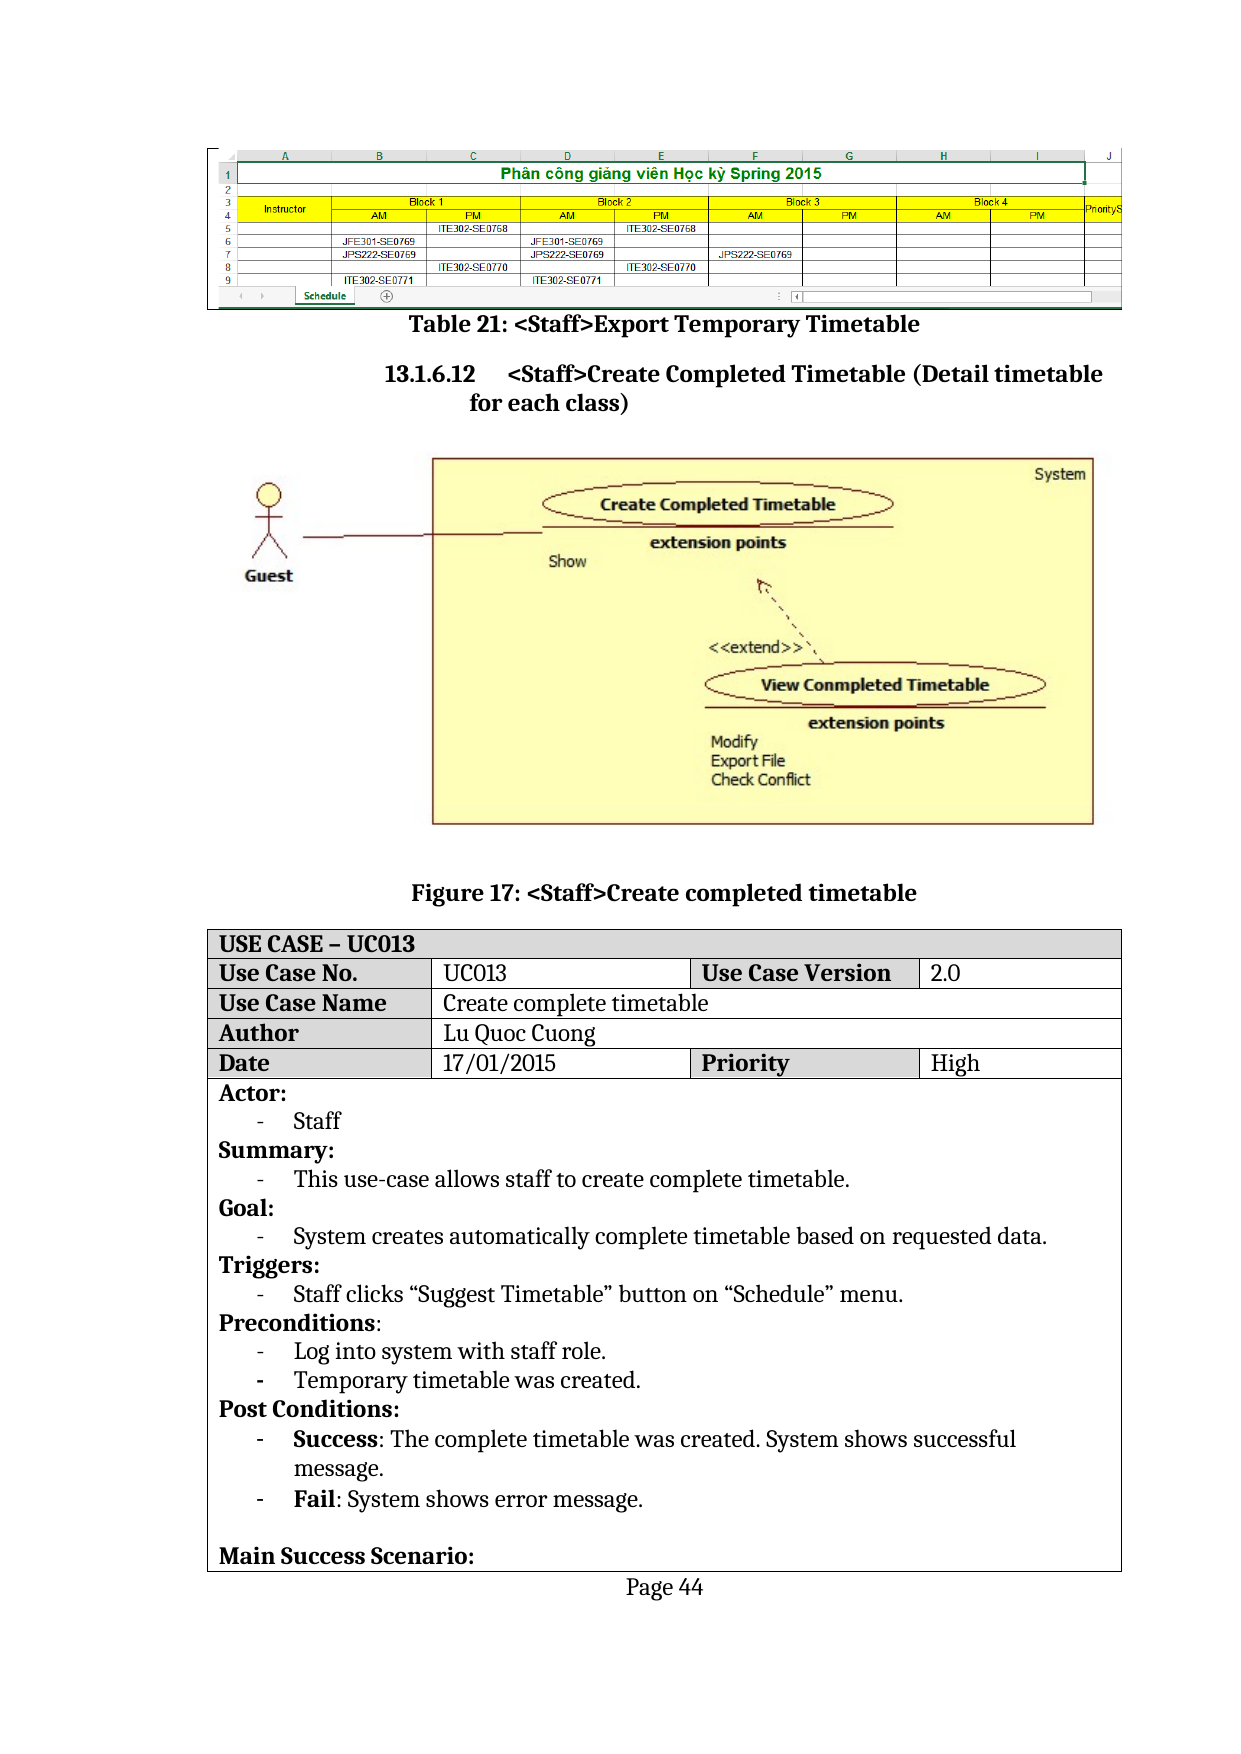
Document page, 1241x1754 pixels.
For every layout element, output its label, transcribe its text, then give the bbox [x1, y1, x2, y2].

table_cell Use Case Version [691, 959, 919, 988]
table_cell Use Case No. [208, 959, 431, 988]
table_header USE CASE – UC013 [208, 930, 1121, 958]
table_cell 17/01/2015 [432, 1049, 690, 1077]
table_cell UC013 [432, 959, 690, 988]
picture [206, 429, 1123, 854]
table_cell Use Case Name [208, 989, 431, 1018]
table_cell Priority [691, 1049, 919, 1077]
table_cell Create complete timetable [432, 989, 1121, 1018]
table_cell High [920, 1049, 1121, 1077]
table_cell 2.0 [920, 959, 1121, 988]
picture [218, 148, 1122, 309]
subtitle <Staff>Create Completed Timetable (Detail timetable for each class) [385, 360, 1122, 417]
table_cell Date [208, 1049, 431, 1077]
table_cell Author [208, 1019, 431, 1048]
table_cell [208, 1079, 1121, 1571]
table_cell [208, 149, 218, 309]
table_cell Lu Quoc Cuong [432, 1019, 1121, 1048]
